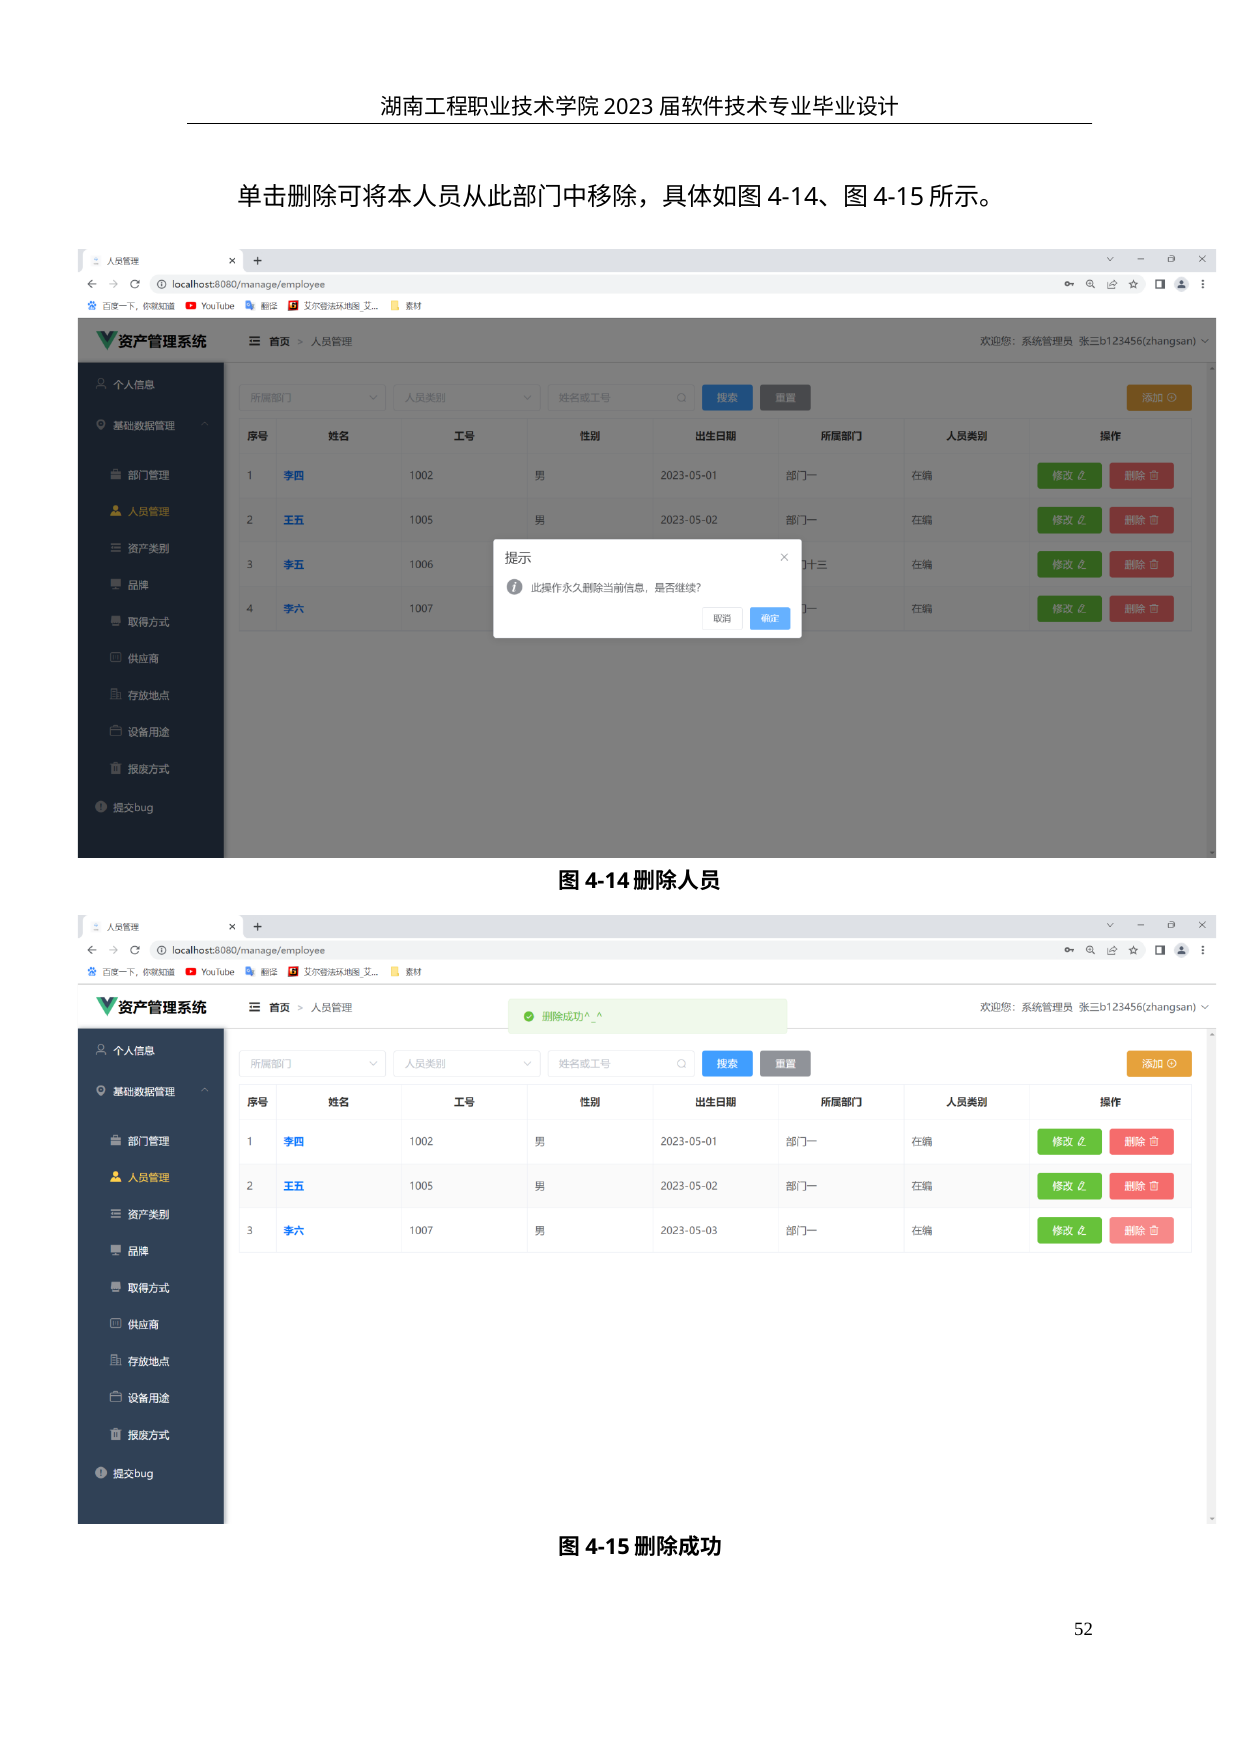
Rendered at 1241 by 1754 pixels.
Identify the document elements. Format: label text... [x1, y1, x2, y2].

text 图4-14删除人员 [187, 863, 1092, 895]
text 图 4-15删除成功 [187, 1528, 1092, 1561]
picture [77, 915, 1217, 1524]
text 单击删除可将本人员从此部门中移除，具体如图4-14、图4-15所示。 [187, 162, 1092, 227]
picture [77, 249, 1217, 858]
